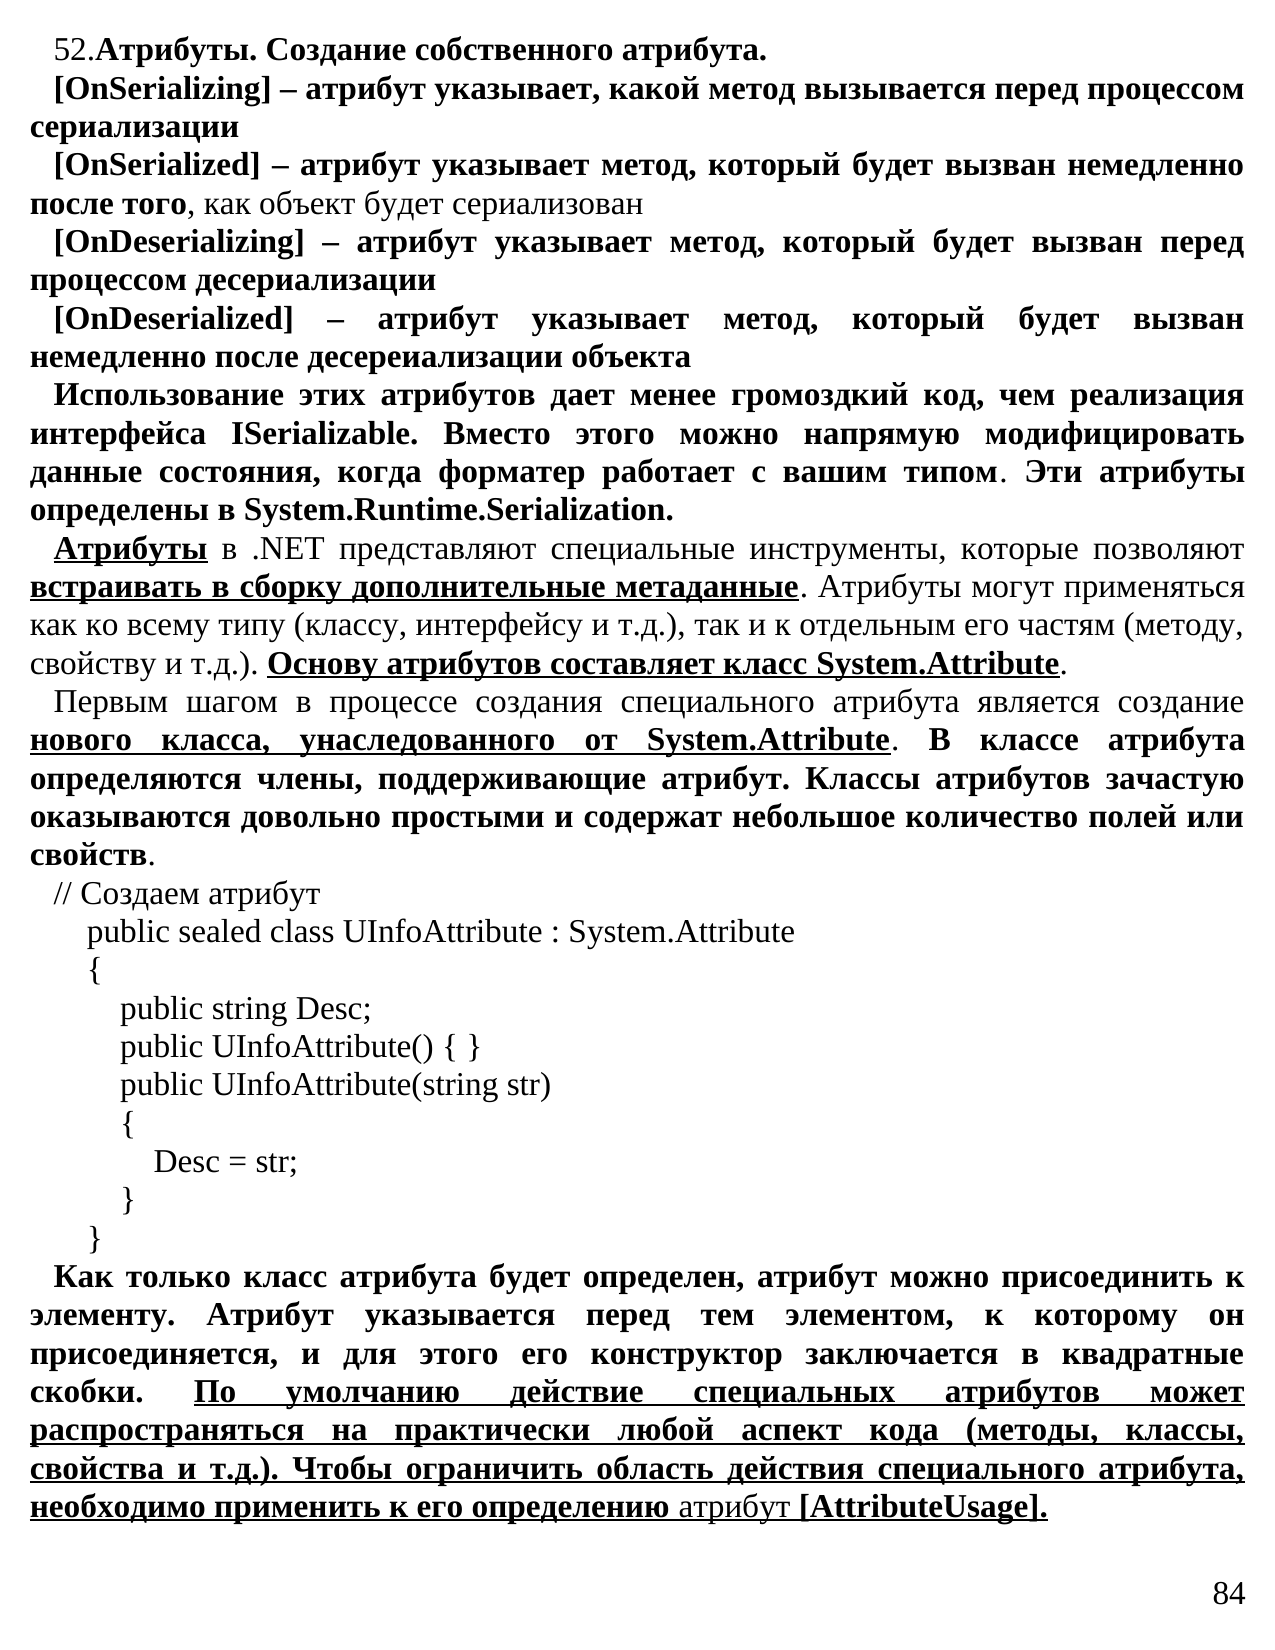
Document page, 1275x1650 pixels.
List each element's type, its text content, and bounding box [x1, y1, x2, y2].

text public sealed class UInfoAttribute : System.Attribute [29, 911, 1245, 949]
subtitle Атрибуты. Создание собственного атрибута. [29, 29, 1245, 68]
text [OnSerializing] – атрибут указывает, какой метод вызывается перед процессом сериализации [29, 68, 1245, 144]
text Использование этих атрибутов дает менее громоздкий код, чем реализация интерфейса ISerializable. Вместо этого можно напрямую модифицировать данные состояния, когда форматер работает с вашим типом. Эти атрибуты определены в System.Runtime.Serialization. [29, 374, 1245, 528]
text Как только класс атрибута будет определен, атрибут можно присоединить к элементу. Атрибут указывается перед тем элементом, к которому он присоединяется, и для этого его конструктор заключается в квадратные скобки. По умолчанию действие специальных атрибутов может распространяться на практически любой аспект кода (методы, классы, свойства и т.д.). Чтобы ограничить область действия специального атрибута, необходимо применить к его определению атрибут [AttributeUsage]. [29, 1482, 1245, 1524]
text Атрибуты в .NET представляют специальные инструменты, которые позволяют встраивать в сборку дополнительные метаданные. Атрибуты могут применяться как ко всему типу (классу, интерфейсу и т.д.), так и к отдельным его частям (методу, свойству и т.д.). Основу атрибутов составляет класс System.Attribute. [29, 528, 1245, 681]
text Первым шагом в процессе создания специального атрибута является создание нового класса, унаследованного от System.Attribute. В классе атрибута определяются члены, поддерживающие атрибут. Классы атрибутов зачастую оказываются довольно простыми и содержат небольшое количество полей или свойств. [29, 681, 1245, 873]
text [OnDeserialized] – атрибут указывает метод, который будет вызван немедленно после десереиализации объекта [29, 298, 1245, 374]
text [OnDeserializing] – атрибут указывает метод, который будет вызван перед процессом десериализации [29, 221, 1245, 298]
text Desc = str; [29, 1141, 1245, 1179]
text } [29, 1218, 1245, 1256]
text [OnSerialized] – атрибут указывает метод, который будет вызван немедленно после того, как объект будет сериализован [29, 144, 1245, 221]
text // Создаем атрибут [29, 873, 1245, 911]
text Как только класс атрибута будет определен, атрибут можно присоединить к элементу. Атрибут указывается перед тем элементом, к которому он присоединяется, и для этого его конструктор заключается в квадратные скобки. По умолчанию действие специальных атрибутов может распространяться на практически любой аспект кода (методы, классы, свойства и т.д.). Чтобы ограничить область действия специального атрибута, необходимо применить к его определению атрибут [AttributeUsage]. [29, 1256, 1245, 1443]
text public string Desc; [29, 988, 1245, 1026]
text public UInfoAttribute() { } [29, 1026, 1245, 1064]
text { [29, 949, 1245, 988]
text Как только класс атрибута будет определен, атрибут можно присоединить к элементу. Атрибут указывается перед тем элементом, к которому он присоединяется, и для этого его конструктор заключается в квадратные скобки. По умолчанию действие специальных атрибутов может распространяться на практически любой аспект кода (методы, классы, свойства и т.д.). Чтобы ограничить область действия специального атрибута, необходимо применить к его определению атрибут [AttributeUsage]. [29, 1445, 1245, 1481]
text } [29, 1179, 1245, 1218]
text { [29, 1103, 1245, 1141]
text public UInfoAttribute(string str) [29, 1064, 1245, 1103]
